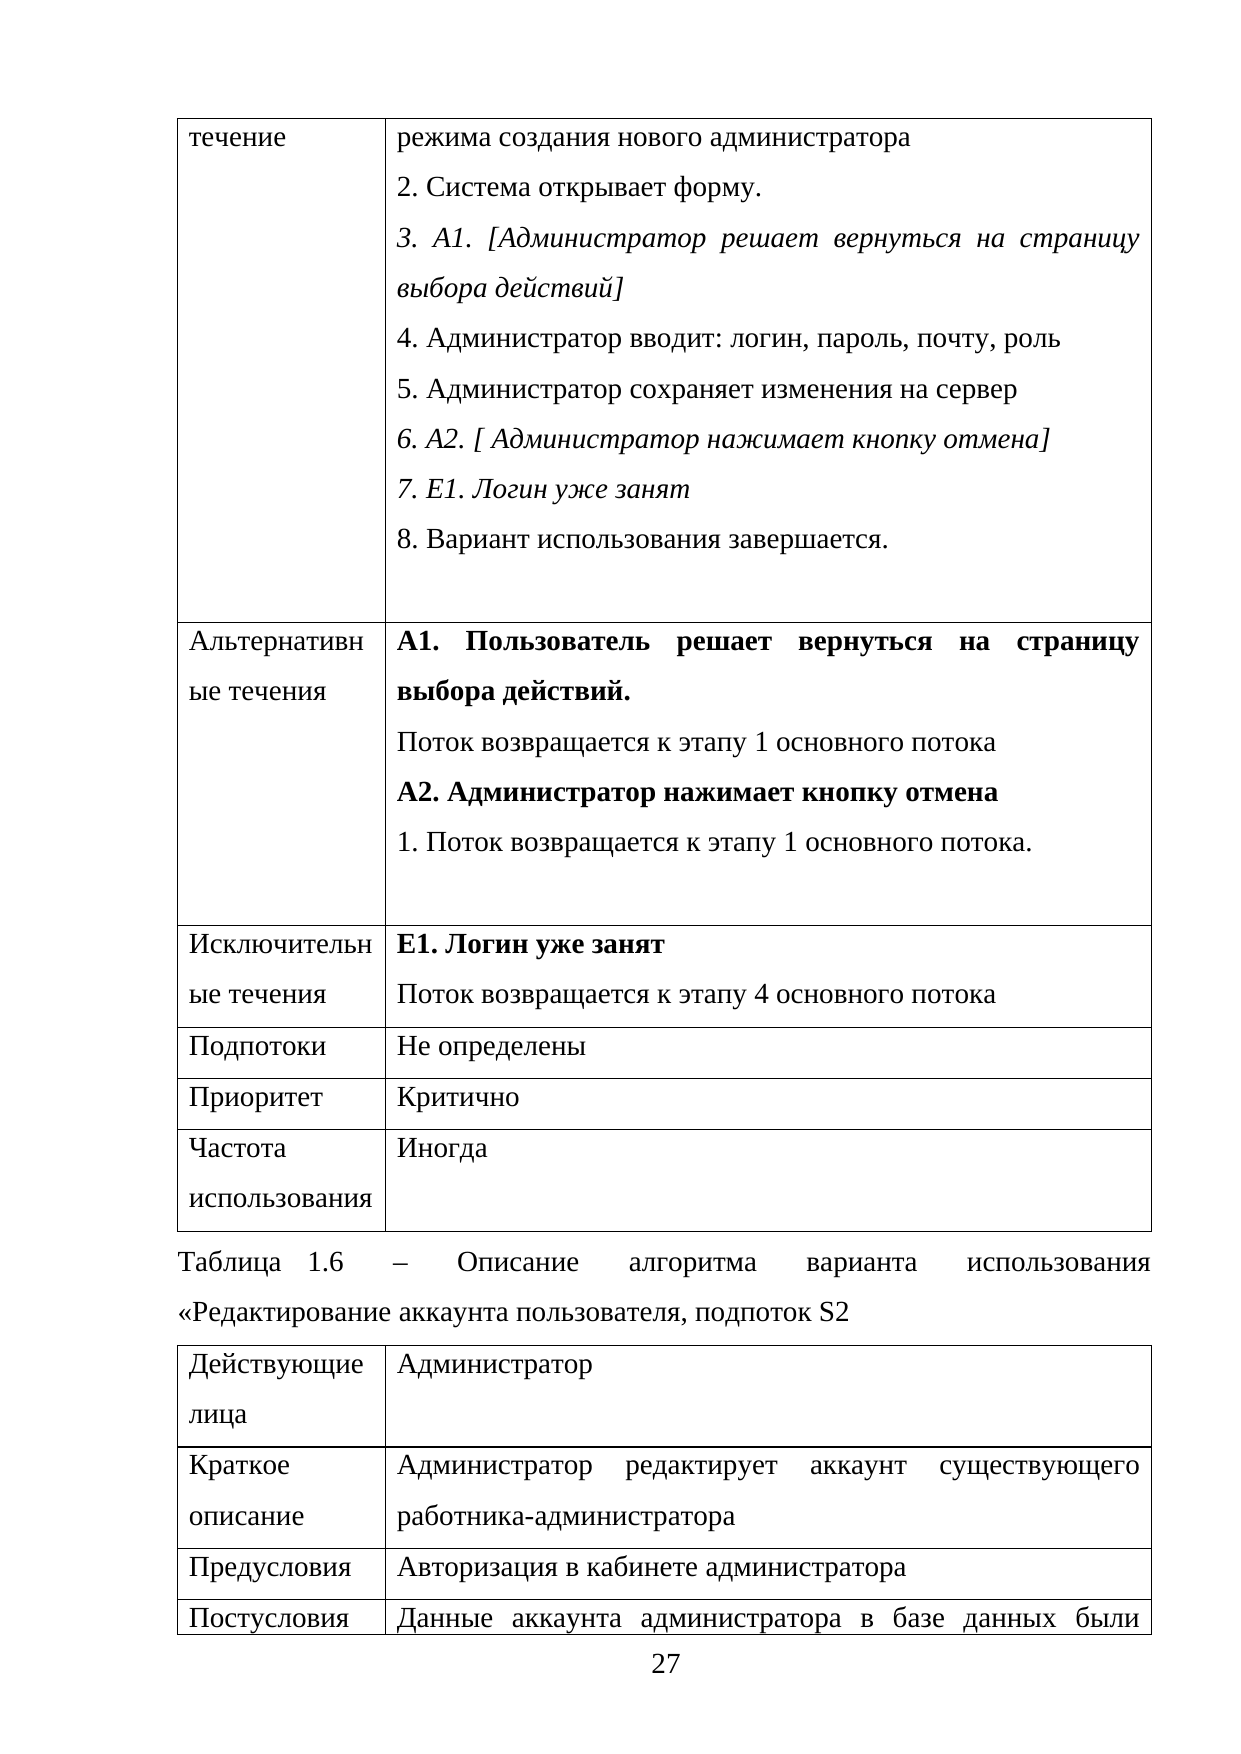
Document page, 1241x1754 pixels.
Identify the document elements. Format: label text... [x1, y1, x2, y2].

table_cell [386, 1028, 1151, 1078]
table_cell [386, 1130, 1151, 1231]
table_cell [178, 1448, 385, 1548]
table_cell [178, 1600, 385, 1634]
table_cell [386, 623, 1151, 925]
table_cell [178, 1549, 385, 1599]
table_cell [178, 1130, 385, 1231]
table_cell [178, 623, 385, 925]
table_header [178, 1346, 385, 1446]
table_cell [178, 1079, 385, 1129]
list 1.6 – Описание алгоритма варианта использования «Редактирование аккаунта пользователя, подпоток S2 [177, 1244, 1152, 1328]
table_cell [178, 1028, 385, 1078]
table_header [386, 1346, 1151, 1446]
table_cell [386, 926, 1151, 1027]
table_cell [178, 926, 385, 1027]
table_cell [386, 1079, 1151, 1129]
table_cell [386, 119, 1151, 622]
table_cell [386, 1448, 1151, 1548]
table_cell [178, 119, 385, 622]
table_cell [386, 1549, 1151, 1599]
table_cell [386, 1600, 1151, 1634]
